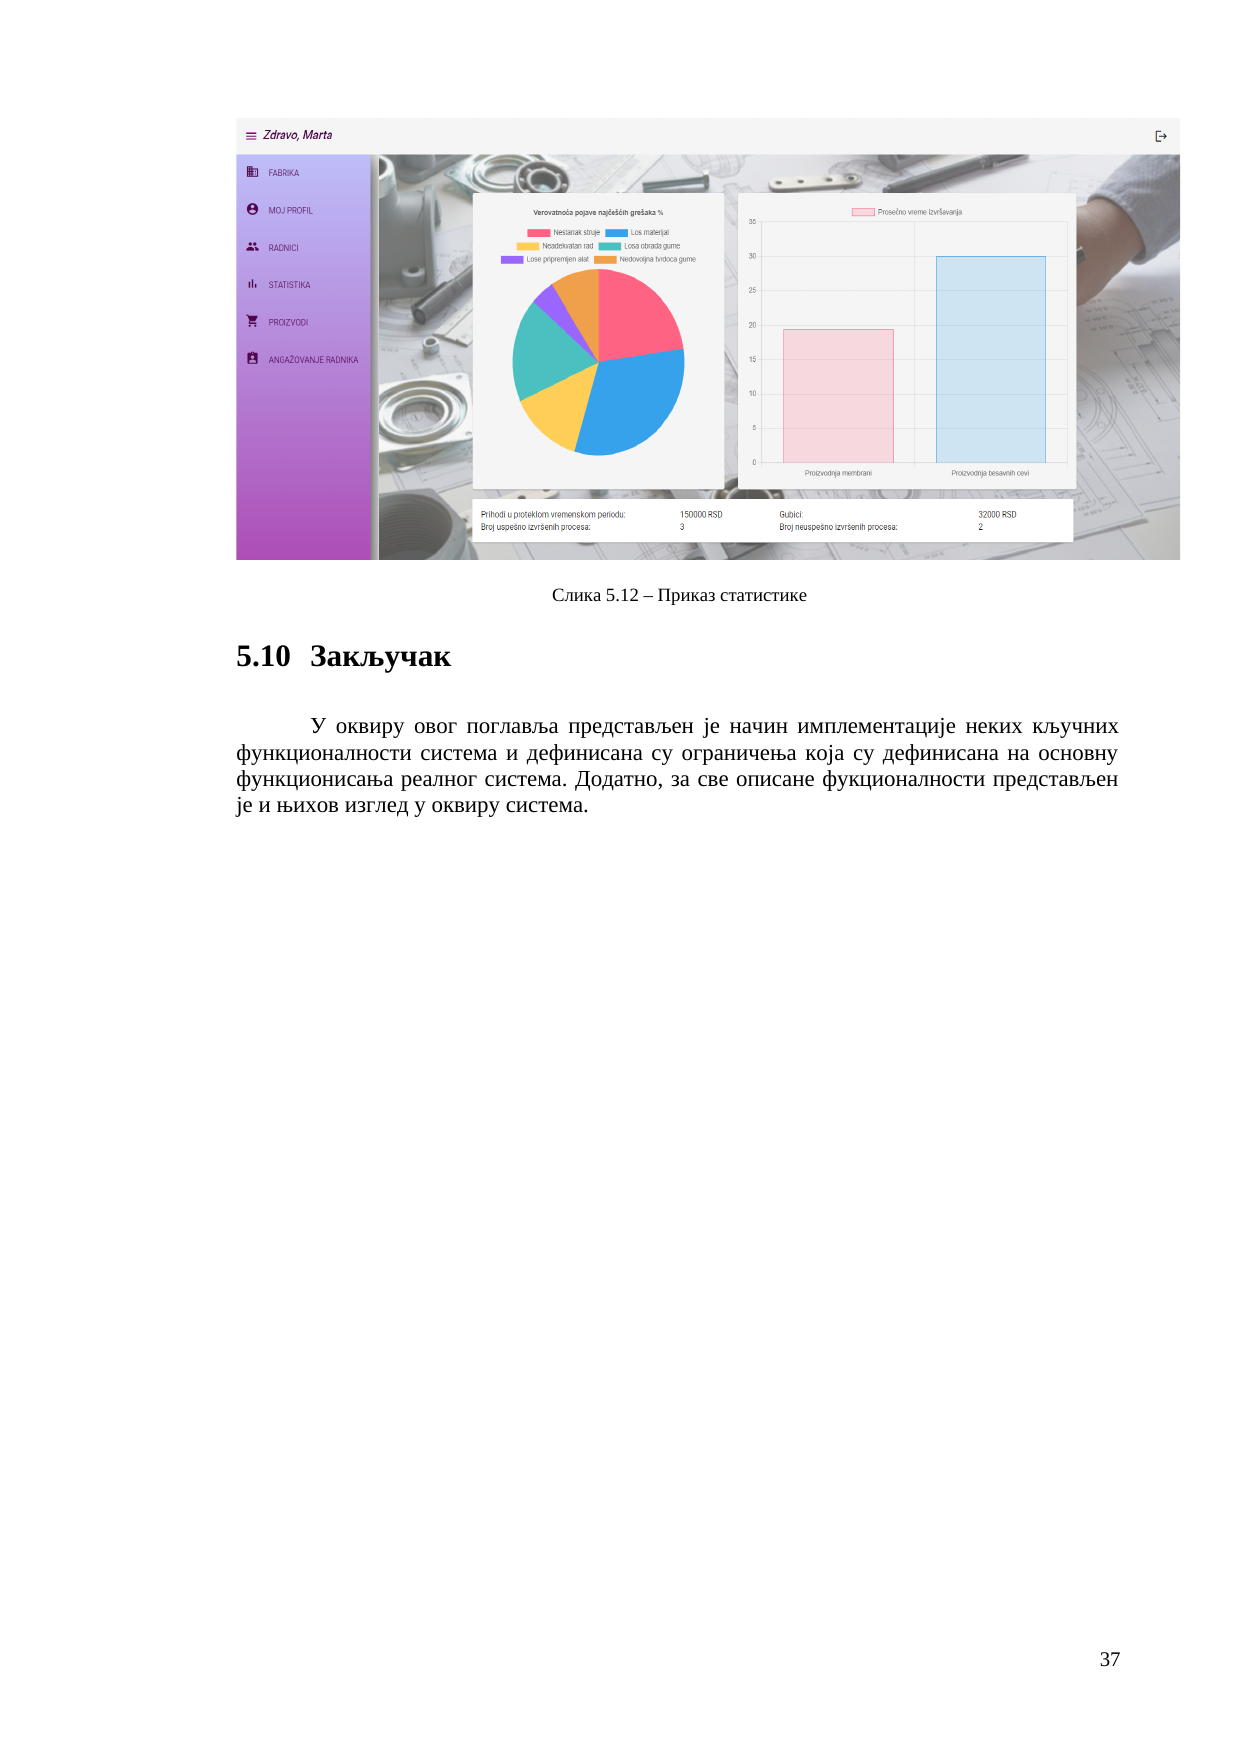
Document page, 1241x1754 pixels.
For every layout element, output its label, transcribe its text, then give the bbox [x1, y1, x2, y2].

text У оквиру овог поглавља представљен је начин имплементације неких кључних функционалности система и дефинисана су ограничења која су дефинисана на основну функционисања реалног система. Додатно, за све описане фукционалности представљен је и њихов изглед у оквиру система. [236, 712, 1120, 818]
picture [236, 118, 1180, 560]
subtitle Закључак [236, 637, 1120, 673]
